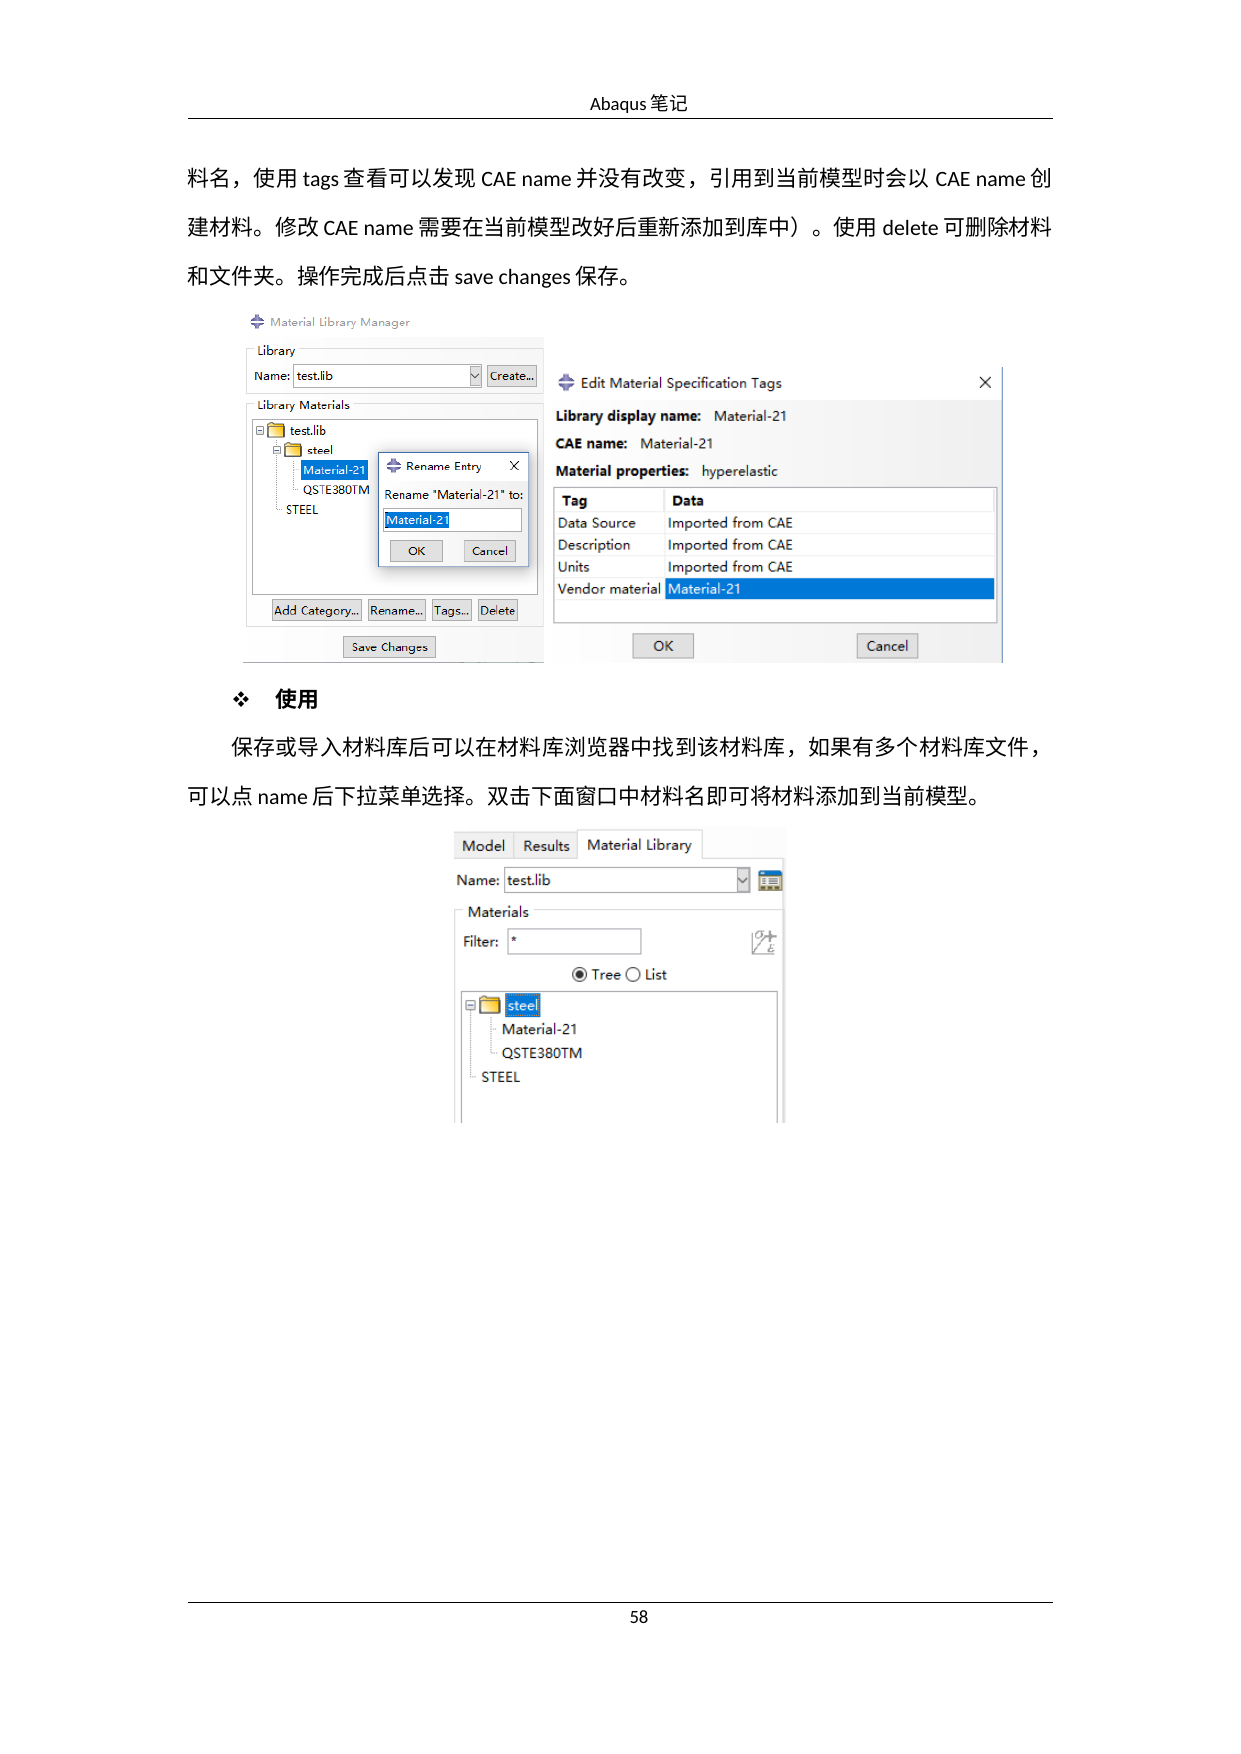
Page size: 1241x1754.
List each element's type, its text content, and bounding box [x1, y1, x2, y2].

picture [549, 367, 1003, 663]
picture [243, 308, 544, 663]
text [187, 161, 1053, 291]
subtitle 使用 [231, 681, 1053, 714]
text 保存或导入材料库后可以在材料库浏览器中找到该材料库，如果有多个材料库文件，可以点name后下拉菜单选择。双击下面窗口中材料名即可将材料添加到当前模型。 [187, 730, 1053, 811]
picture [453, 826, 787, 1123]
